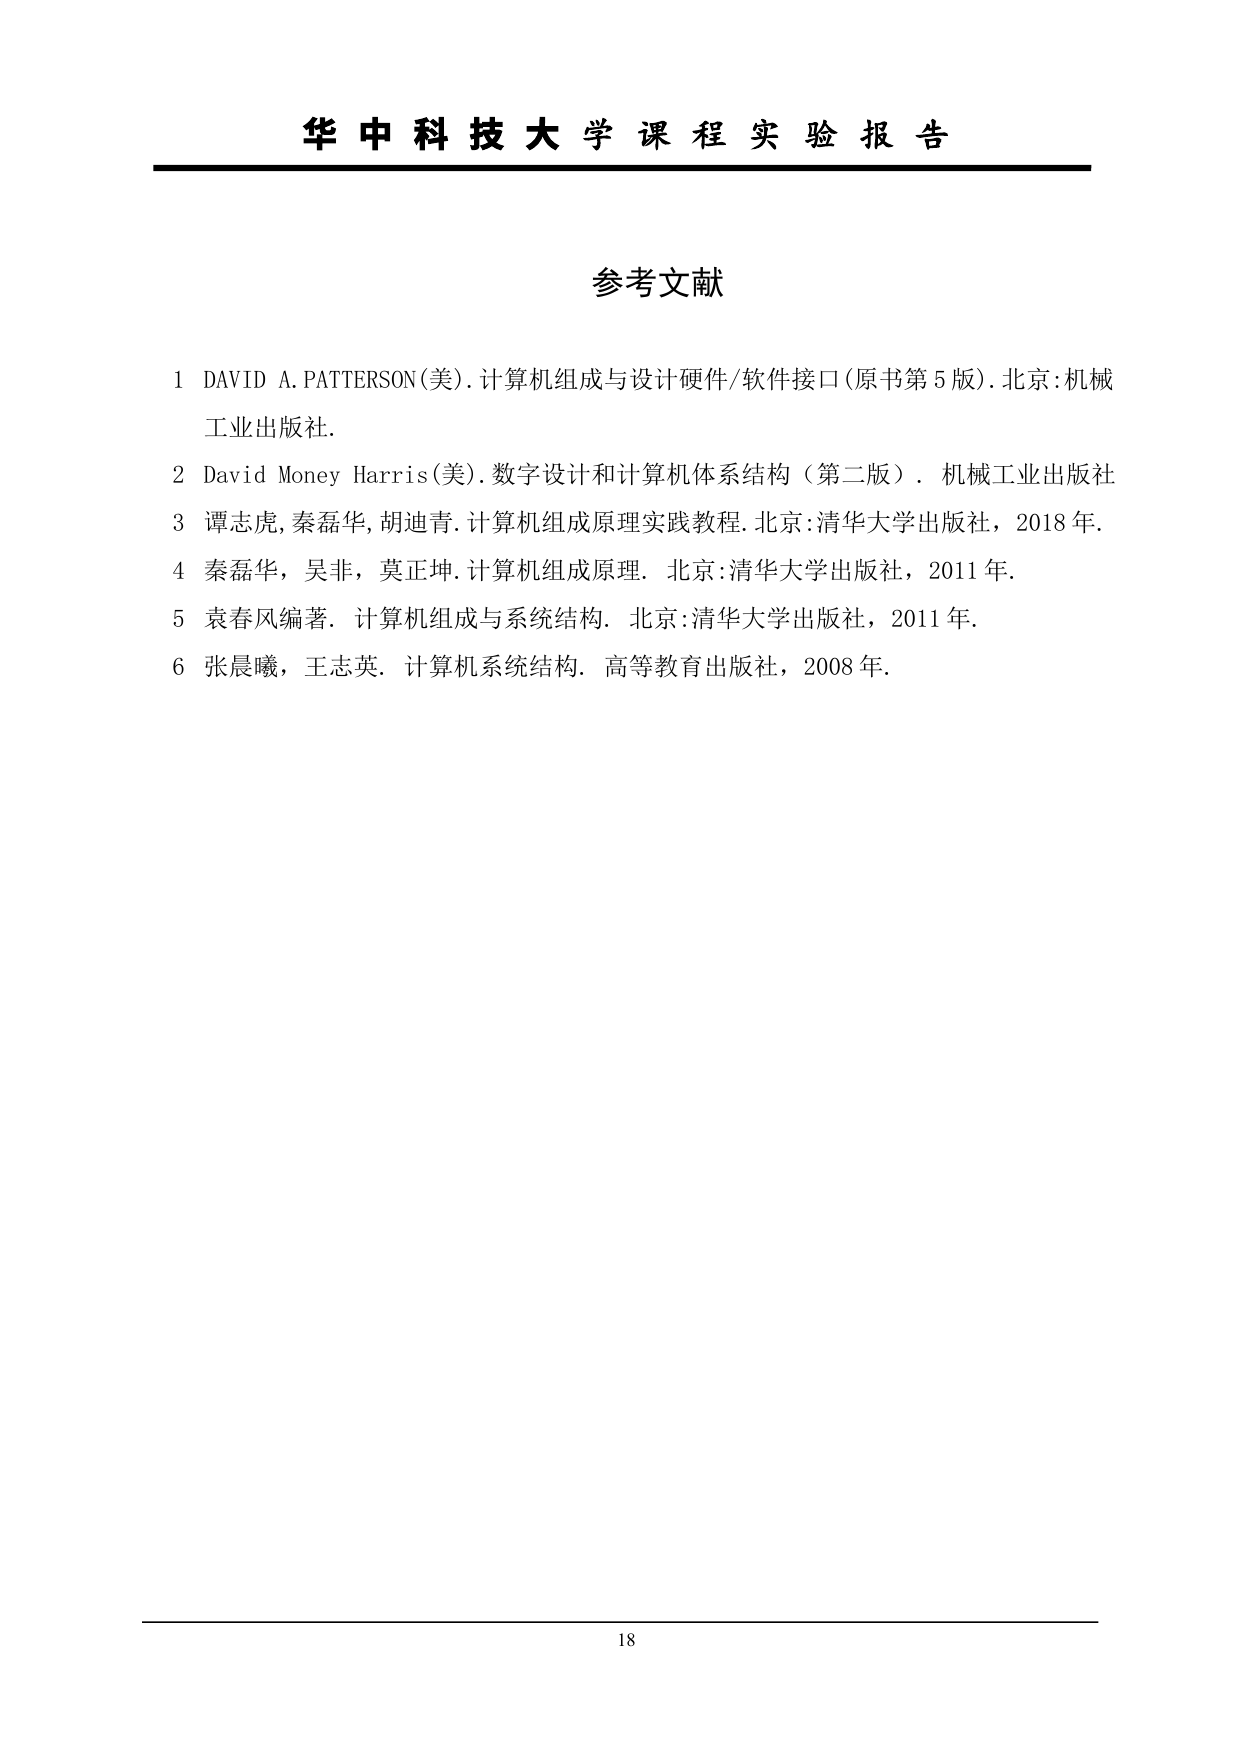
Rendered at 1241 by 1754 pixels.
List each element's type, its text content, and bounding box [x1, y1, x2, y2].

subtitle 参考文献 [222, 256, 1093, 304]
list DAVID A.PATTERSON(美).计算机组成与设计硬件/软件接口(原书第5版).北京:机械工业出版社. [159, 354, 1116, 449]
list 秦磊华，吴非，莫正坤.计算机组成原理. 北京:清华大学出版社，2011年. [159, 545, 1116, 593]
list 张晨曦，王志英. 计算机系统结构. 高等教育出版社，2008年. [159, 641, 1116, 688]
list 袁春风编著. 计算机组成与系统结构. 北京:清华大学出版社，2011年. [159, 593, 1116, 641]
list David Money Harris(美).数字设计和计算机体系结构（第二版）. 机械工业出版社 [159, 449, 1116, 497]
list 谭志虎,秦磊华,胡迪青.计算机组成原理实践教程.北京:清华大学出版社，2018年. [159, 497, 1116, 545]
